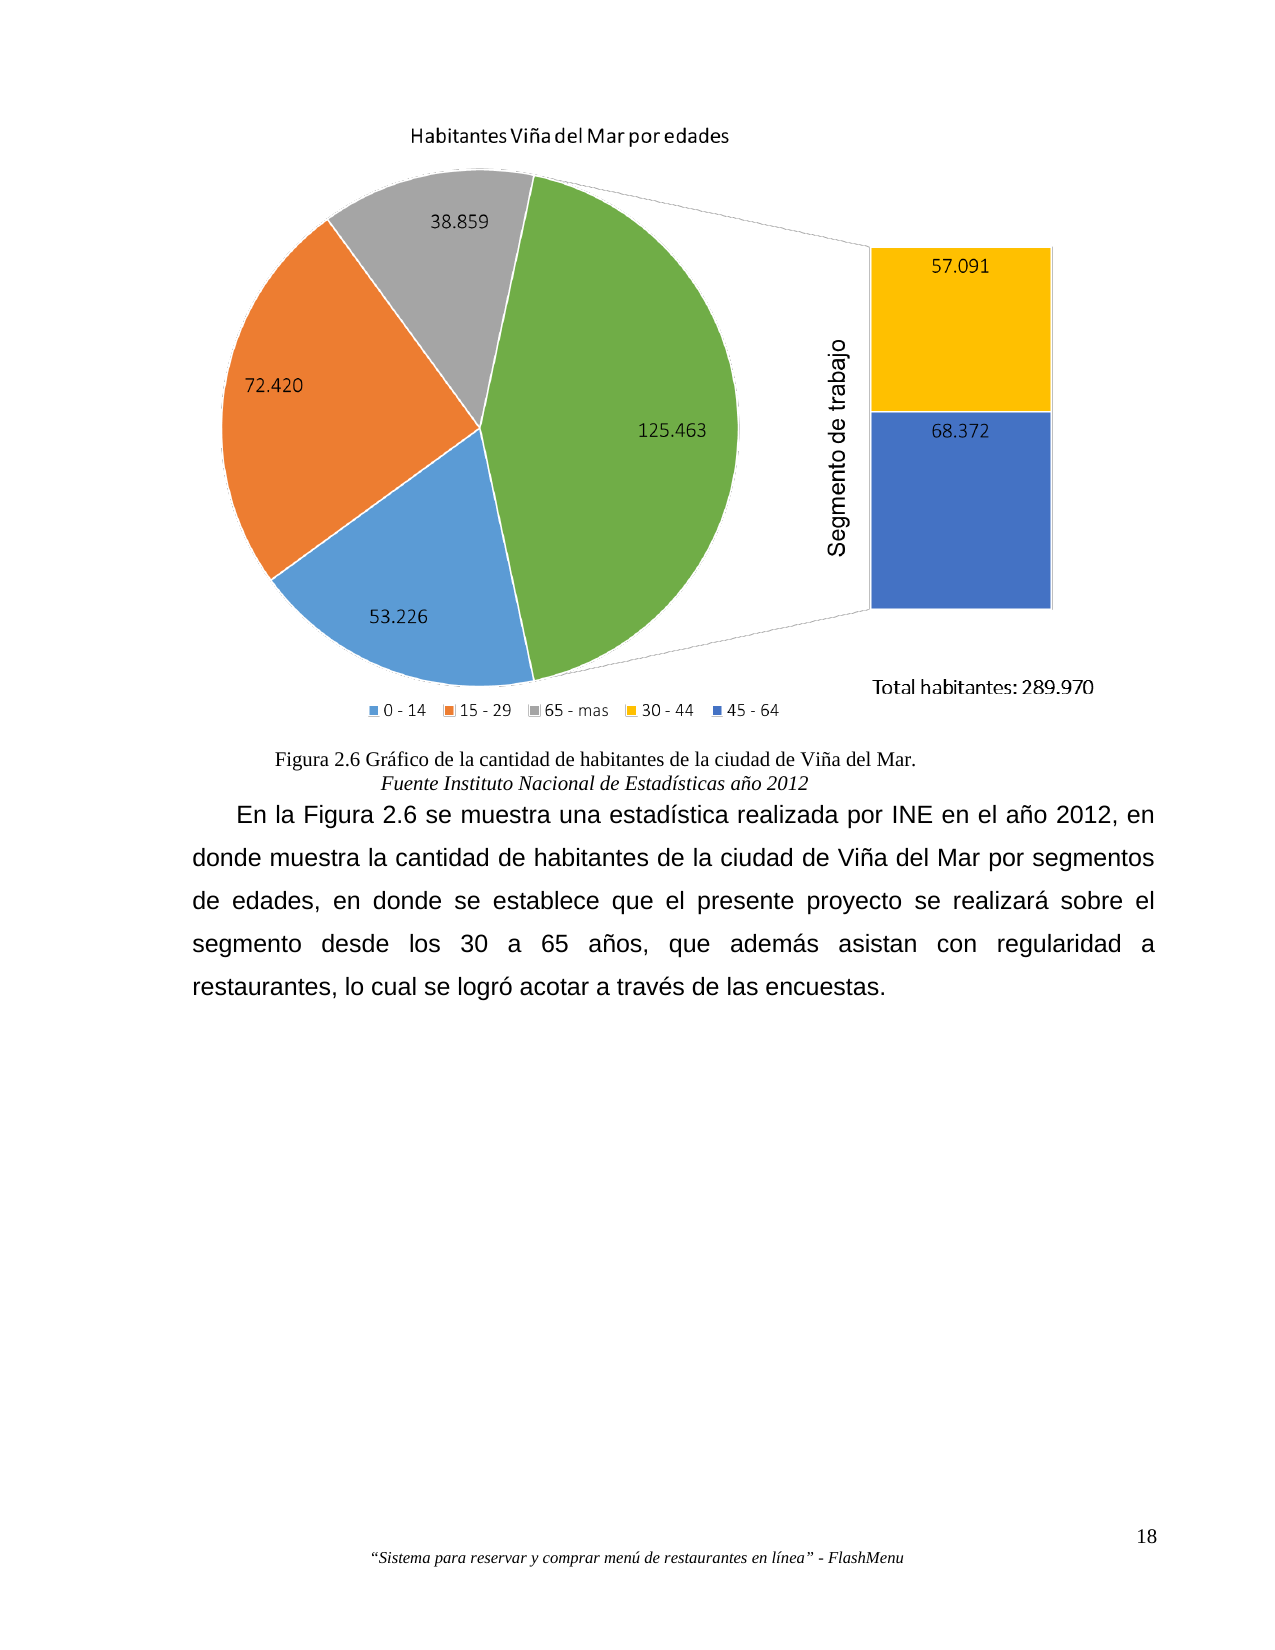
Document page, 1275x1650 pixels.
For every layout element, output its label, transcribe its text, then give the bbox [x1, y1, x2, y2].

picture [198, 118, 1157, 736]
text En la Figura 2.6 se muestra una estadística realizada por INE en el año 2012, en donde muestra la cantidad de habitantes de la ciudad de Viña del Mar por segmentos de edades, en donde se establece que el presente proyecto se realizará sobre el segmento desde los 30 a 65 años, que además asistan con regularidad a restaurantes, lo cual se logró acotar a través de las encuestas. [192, 800, 1157, 1001]
